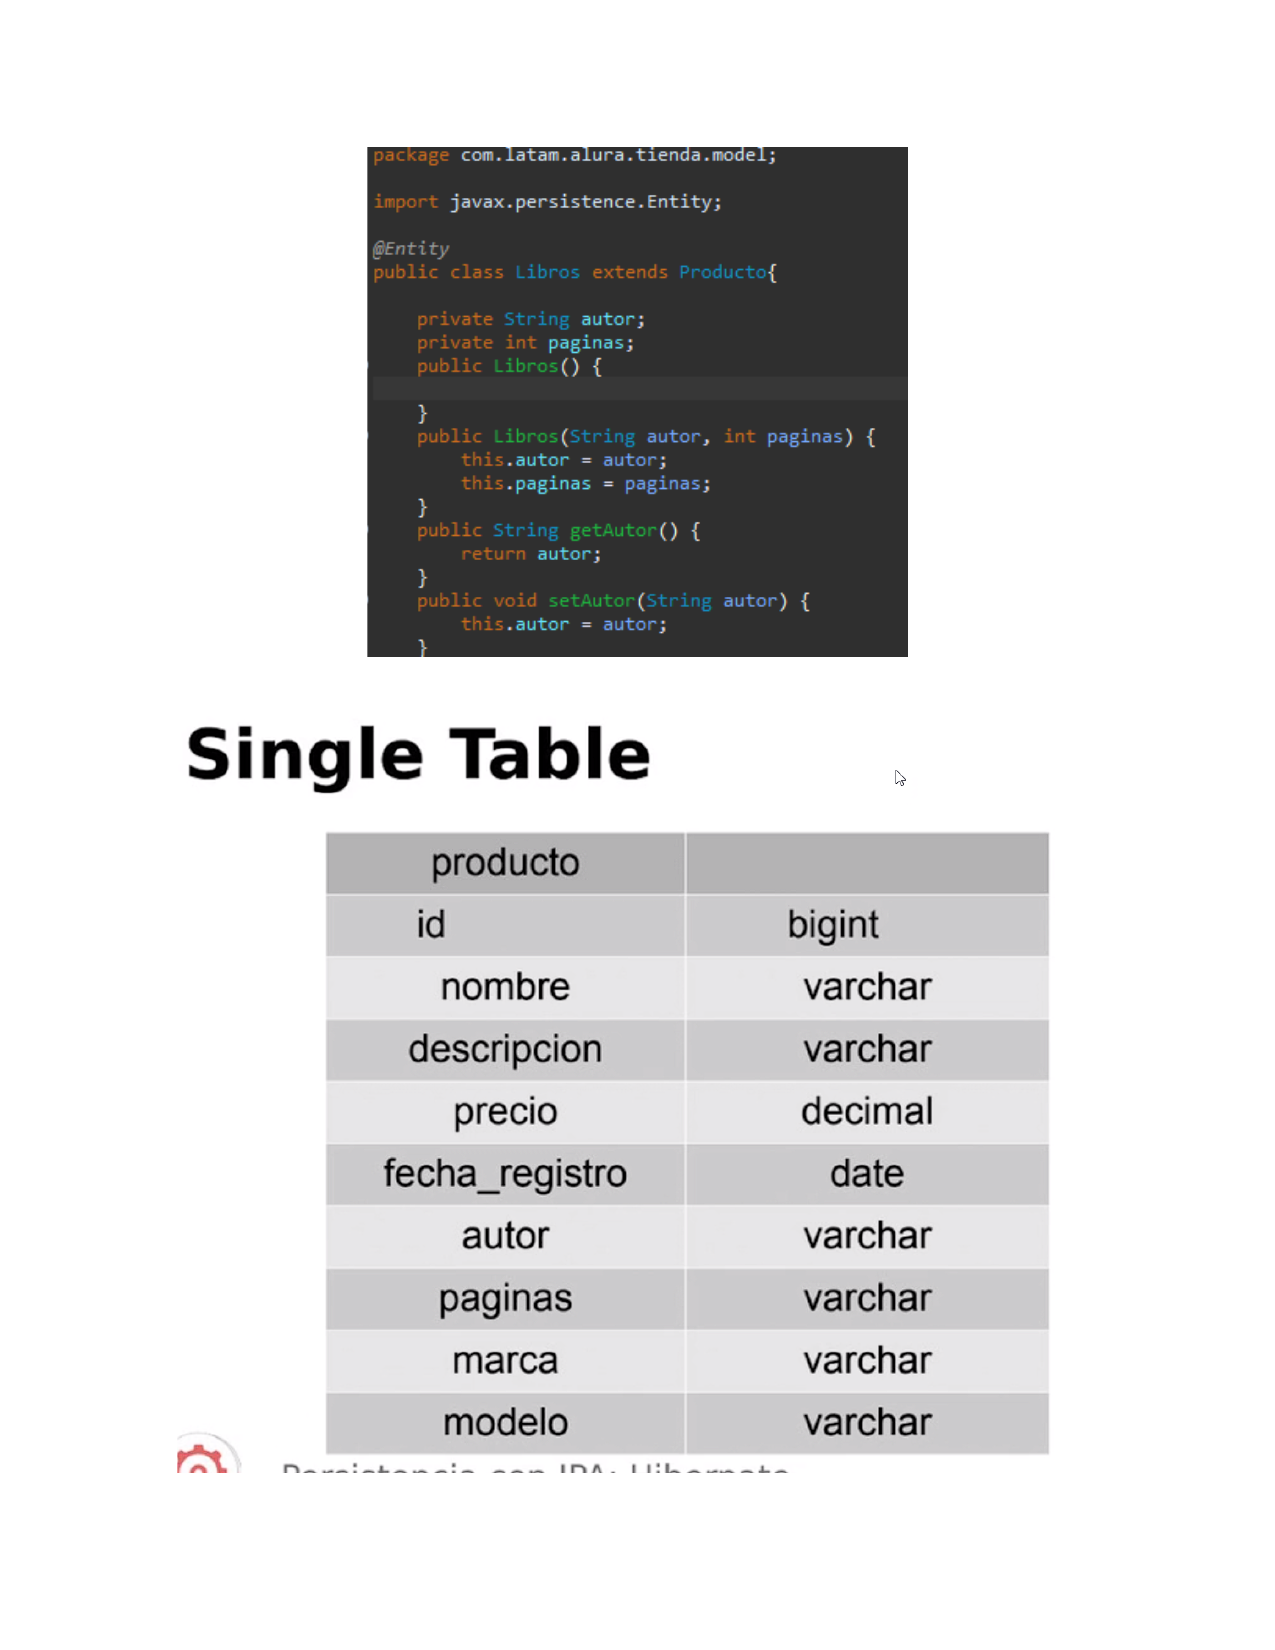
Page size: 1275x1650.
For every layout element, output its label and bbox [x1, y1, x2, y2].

picture [367, 147, 908, 657]
picture [177, 677, 1098, 1473]
